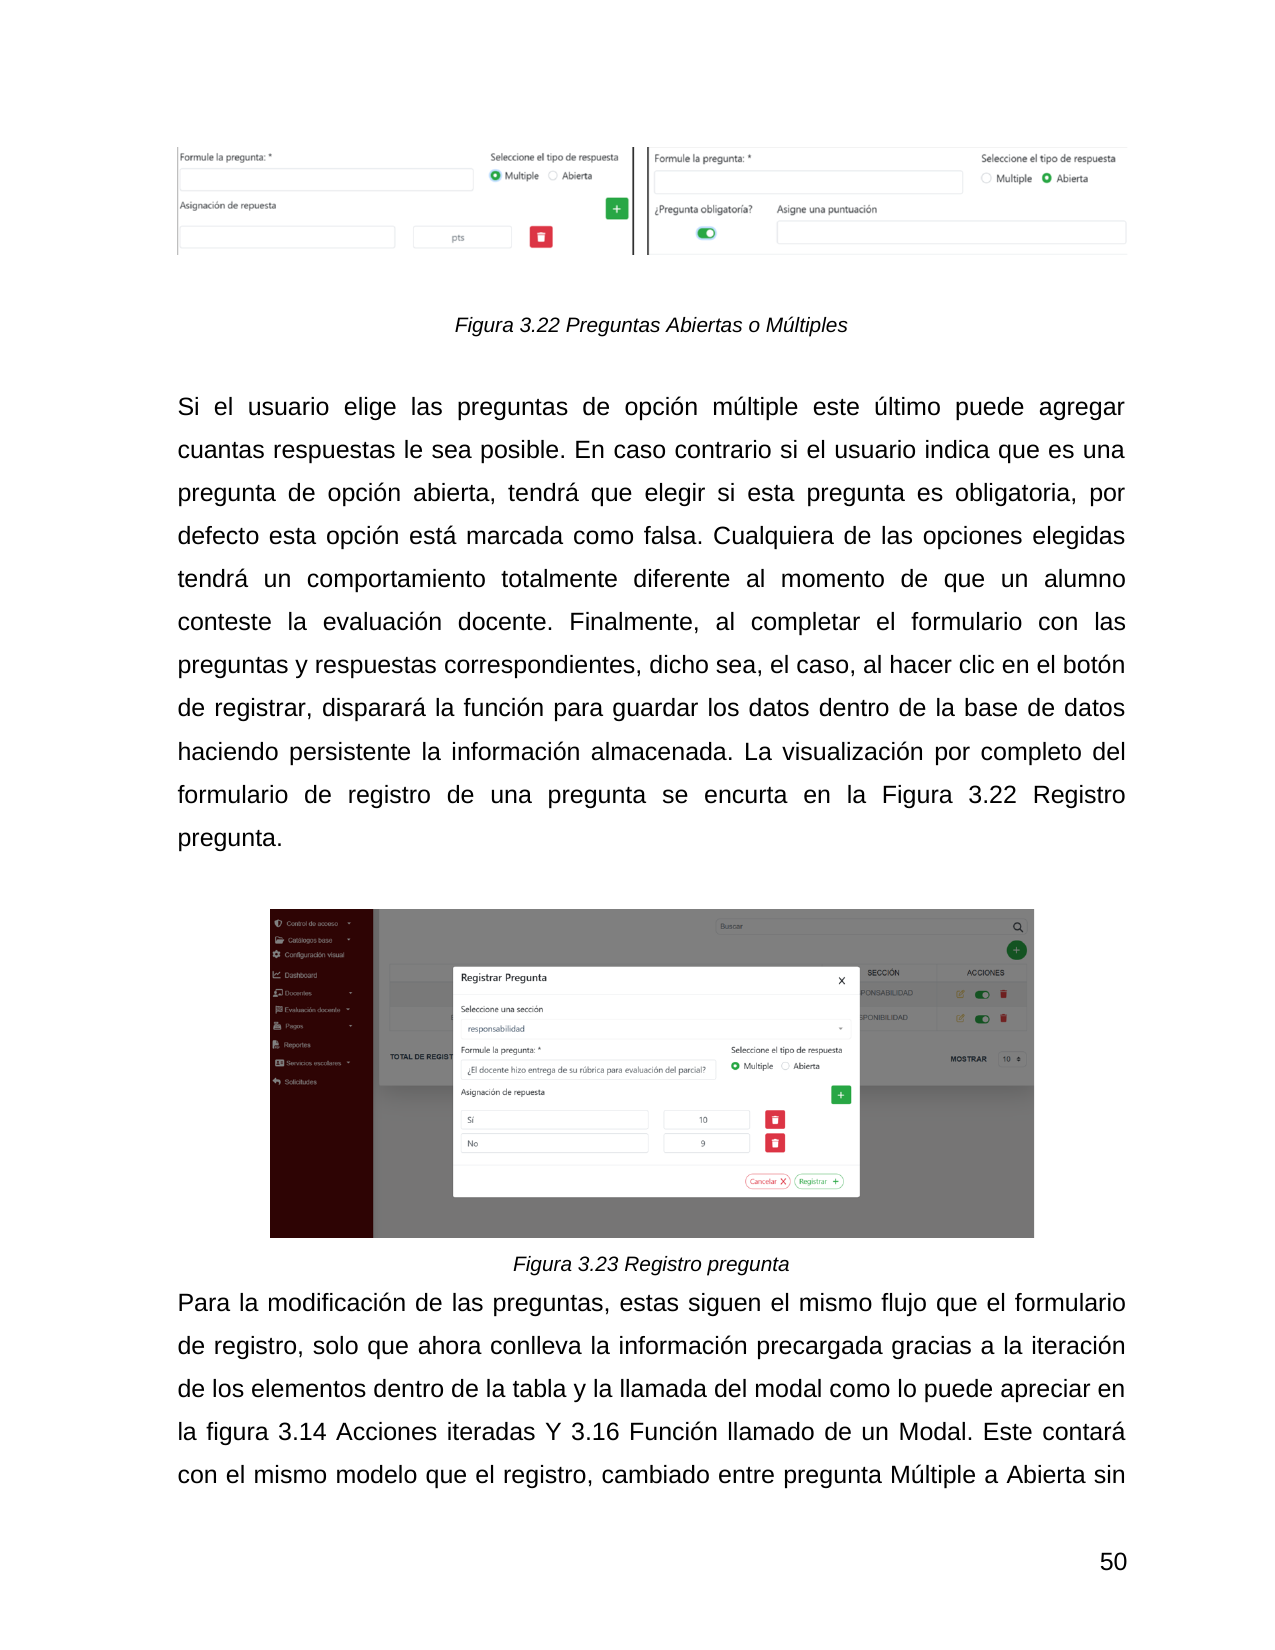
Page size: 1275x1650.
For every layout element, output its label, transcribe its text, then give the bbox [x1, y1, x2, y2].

text Si el usuario elige las preguntas de opción múltiple este último puede agregar cuantas respuestas le sea posible. En caso contrario si el usuario indica que es una pregunta de opción abierta, tendrá que elegir si esta pregunta es obligatoria, por defecto esta opción está marcada como falsa. Cualquiera de las opciones elegidas tendrá un comportamiento totalmente diferente al momento de que un alumno conteste la evaluación docente. Finalmente, al completar el formulario con las preguntas y respuestas correspondientes, dicho sea, el caso, al hacer clic en el botón de registrar, disparará la función para guardar los datos dentro de la base de datos haciendo persistente la información almacenada. La visualización por completo del formulario de registro de una pregunta se encurta en la Figura 3.22 Registro pregunta. [177, 392, 1127, 852]
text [177, 1288, 1127, 1489]
picture [177, 147, 1128, 255]
picture [270, 909, 1035, 1238]
